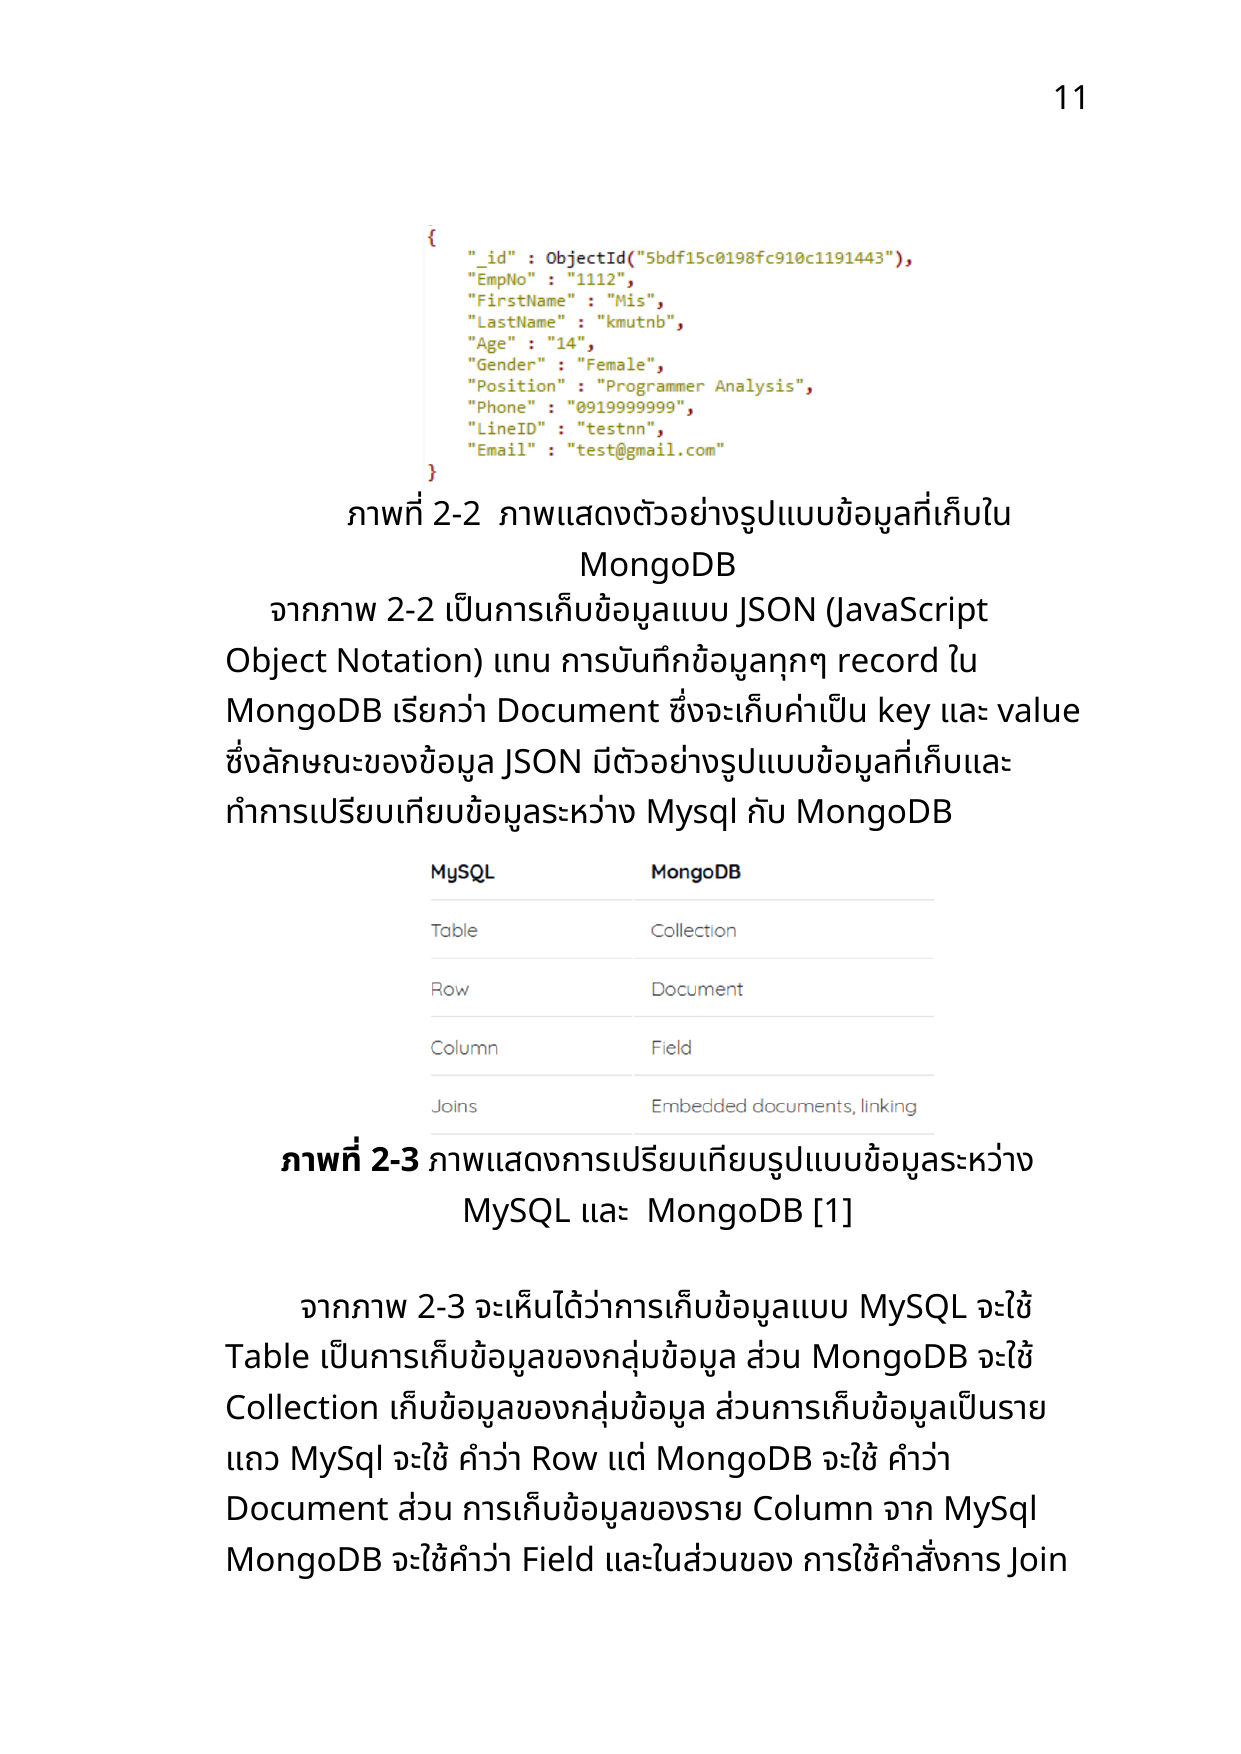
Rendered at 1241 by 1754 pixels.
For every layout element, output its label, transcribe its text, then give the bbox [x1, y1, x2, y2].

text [225, 1282, 1090, 1586]
text ภาพที่ 2-2 ภาพแสดงตัวอย่างรูปแบบข้อมูลที่เก็บใน MongoDB [225, 490, 1090, 586]
picture [425, 838, 935, 1136]
picture [423, 225, 937, 490]
text ภาพที่ 2-3 ภาพแสดงการเปรียบเทียบรูปแบบข้อมูลระหว่าง MySQL และ MongoDB [1] [225, 1136, 1090, 1237]
text จากภาพ 2-2 เป็นการเก็บข้อมูลแบบ JSON (JavaScript Object Notation) แทน การบันทึกข้อมูลทุกๆ record ใน MongoDB เรียกว่า Document ซึ่งจะเก็บค่าเป็น key และ value ซึ่งลักษณะของข้อมูล JSON มีตัวอย่างรูปแบบข้อมูลที่เก็บและทำการเปรียบเทียบข้อมูลระหว่าง Mysql กับ MongoDB [225, 586, 1090, 839]
